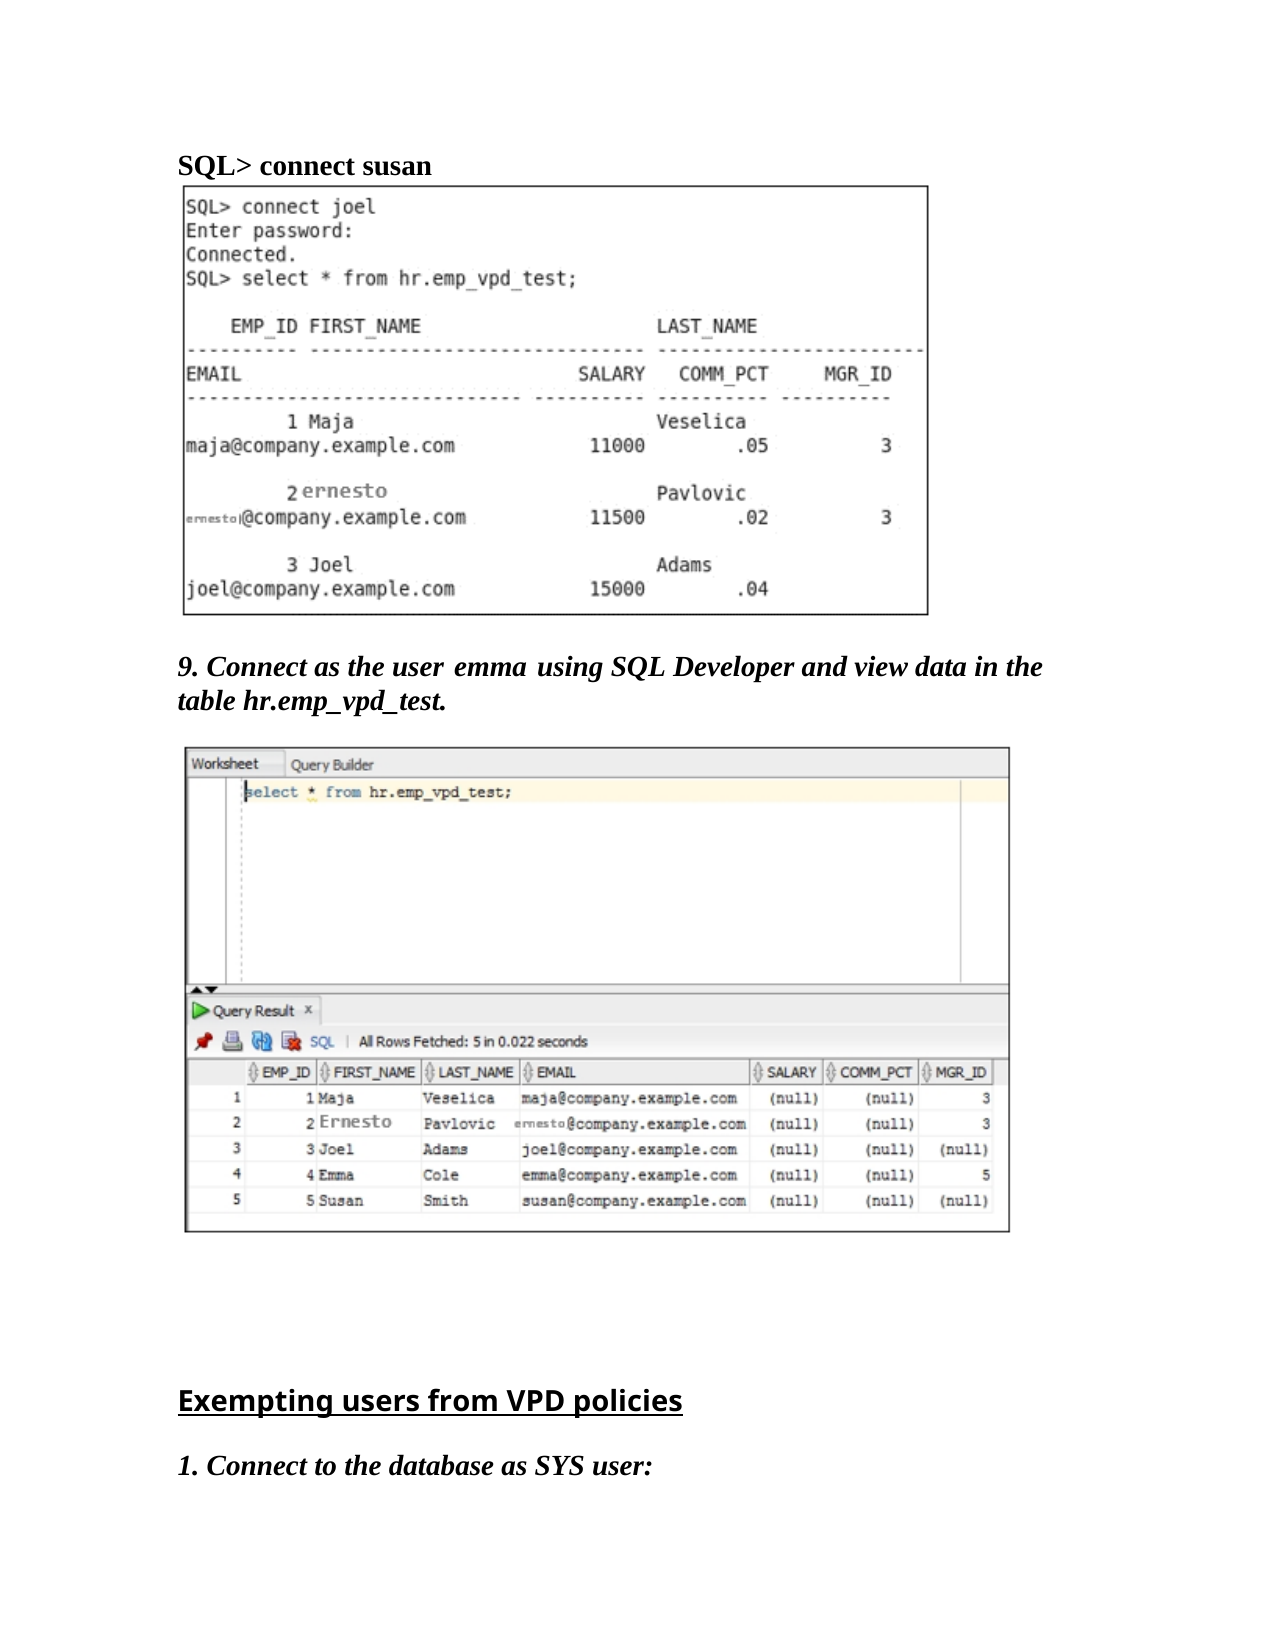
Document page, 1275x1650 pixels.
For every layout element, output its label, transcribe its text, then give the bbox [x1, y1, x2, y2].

picture [177, 181, 935, 625]
picture [177, 741, 1018, 1239]
text 1. Connect to the database as SYS user: [177, 1448, 1098, 1482]
text 9. Connect as the user emma using SQL Developer and view data in the table hr.emp_vpd_test. [177, 649, 1098, 716]
subtitle Exempting users from VPD policies [177, 1380, 1098, 1420]
